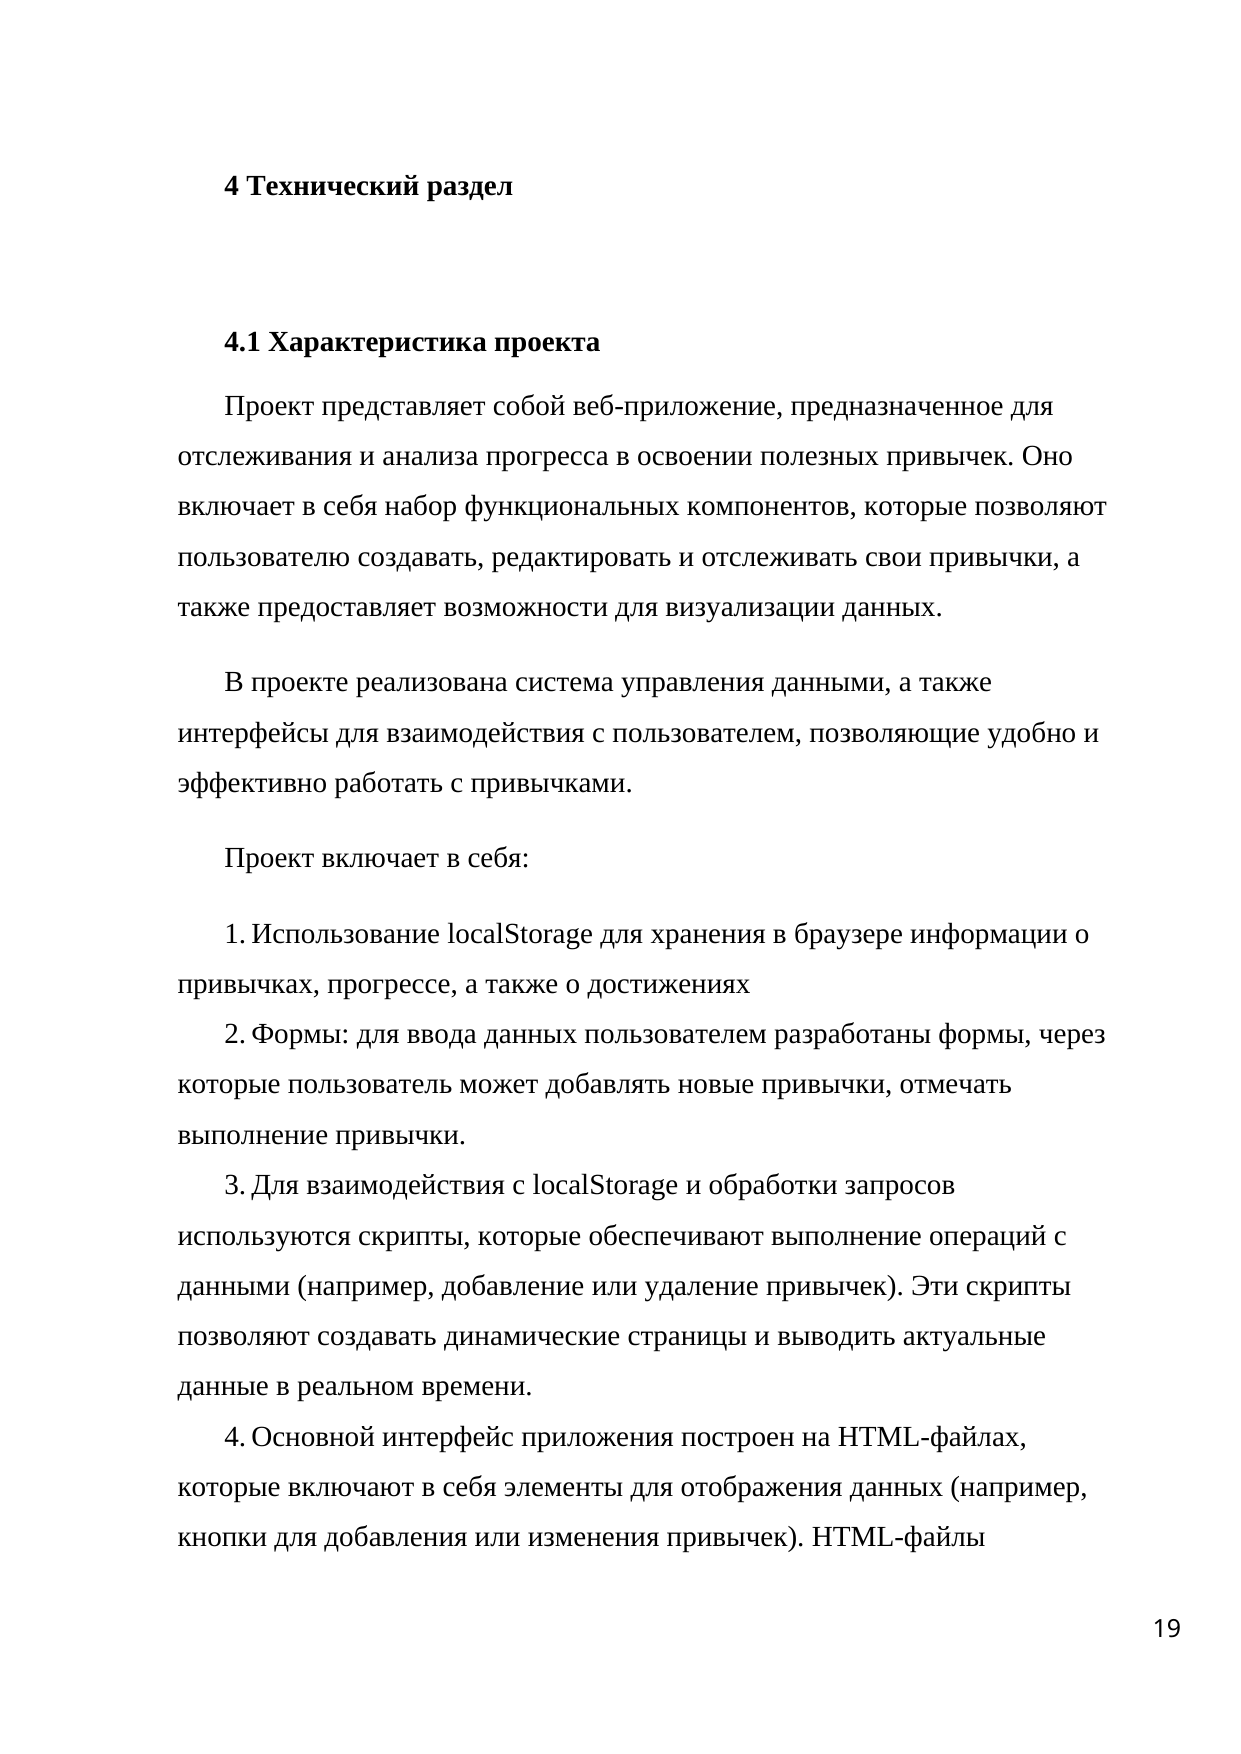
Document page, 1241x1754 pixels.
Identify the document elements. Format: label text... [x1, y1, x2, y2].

text В проекте реализована система управления данными, а также интерфейсы для взаимодействия с пользователем, позволяющие удобно и эффективно работать с привычками. [177, 664, 1122, 799]
text Проект включает в себя: [177, 840, 1122, 874]
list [177, 1419, 1122, 1553]
text 4 Технический раздел [177, 168, 1122, 202]
text Проект представляет собой веб-приложение, предназначенное для отслеживания и анализа прогресса в освоении полезных привычек. Оно включает в себя набор функциональных компонентов, которые позволяют пользователю создавать, редактировать и отслеживать свои привычки, а также предоставляет возможности для визуализации данных. [177, 388, 1122, 623]
list Использование localStorage для хранения в браузере информации о привычках, прогрессе, а также о достижениях [177, 916, 1122, 999]
text 4.1 Характеристика проекта [177, 324, 1122, 358]
list Формы: для ввода данных пользователем разработаны формы, через которые пользователь может добавлять новые привычки, отмечать выполнение привычки. [177, 1016, 1122, 1151]
list Для взаимодействия с localStorage и обработки запросов используются скрипты, которые обеспечивают выполнение операций с данными (например, добавление или удаление привычек). Эти скрипты позволяют создавать динамические страницы и выводить актуальные данные в реальном времени. [177, 1167, 1122, 1402]
